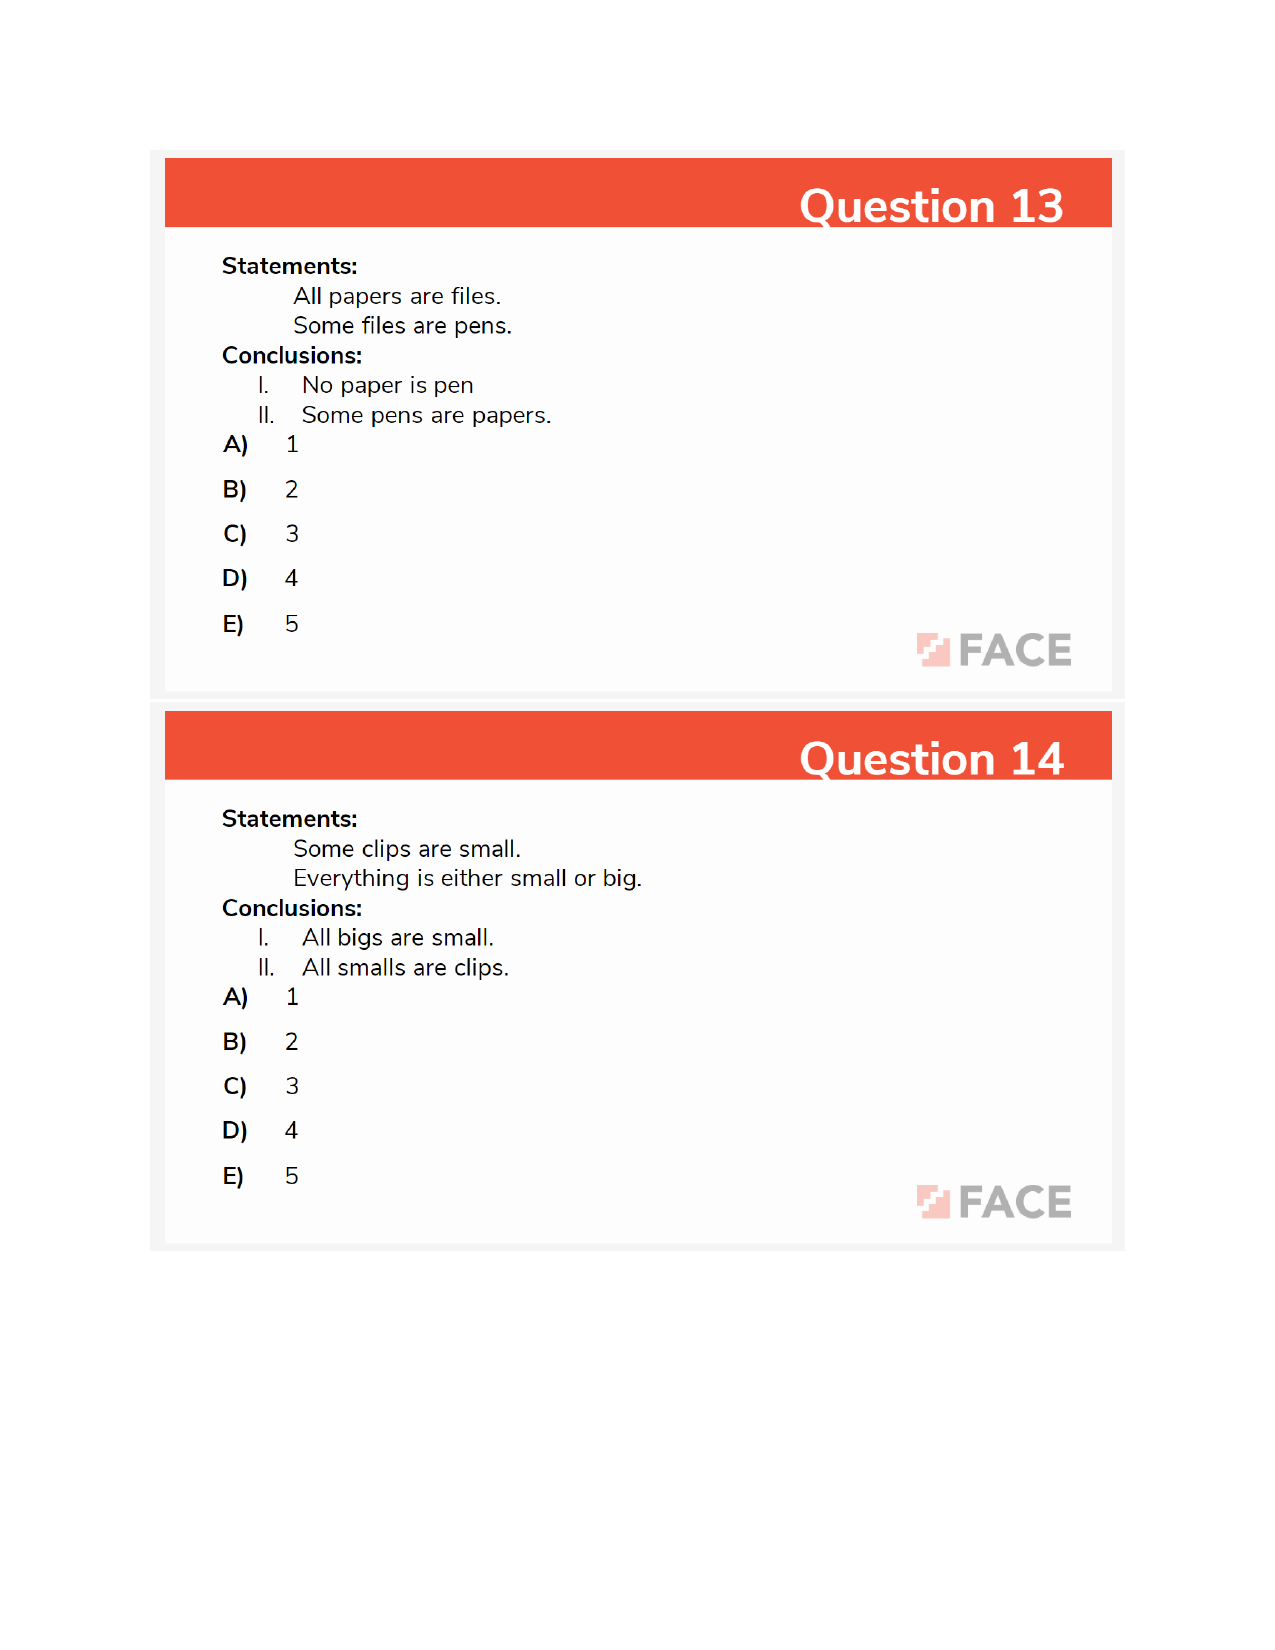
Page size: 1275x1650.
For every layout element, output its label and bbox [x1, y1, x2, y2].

picture [150, 150, 1125, 699]
picture [150, 702, 1125, 1251]
